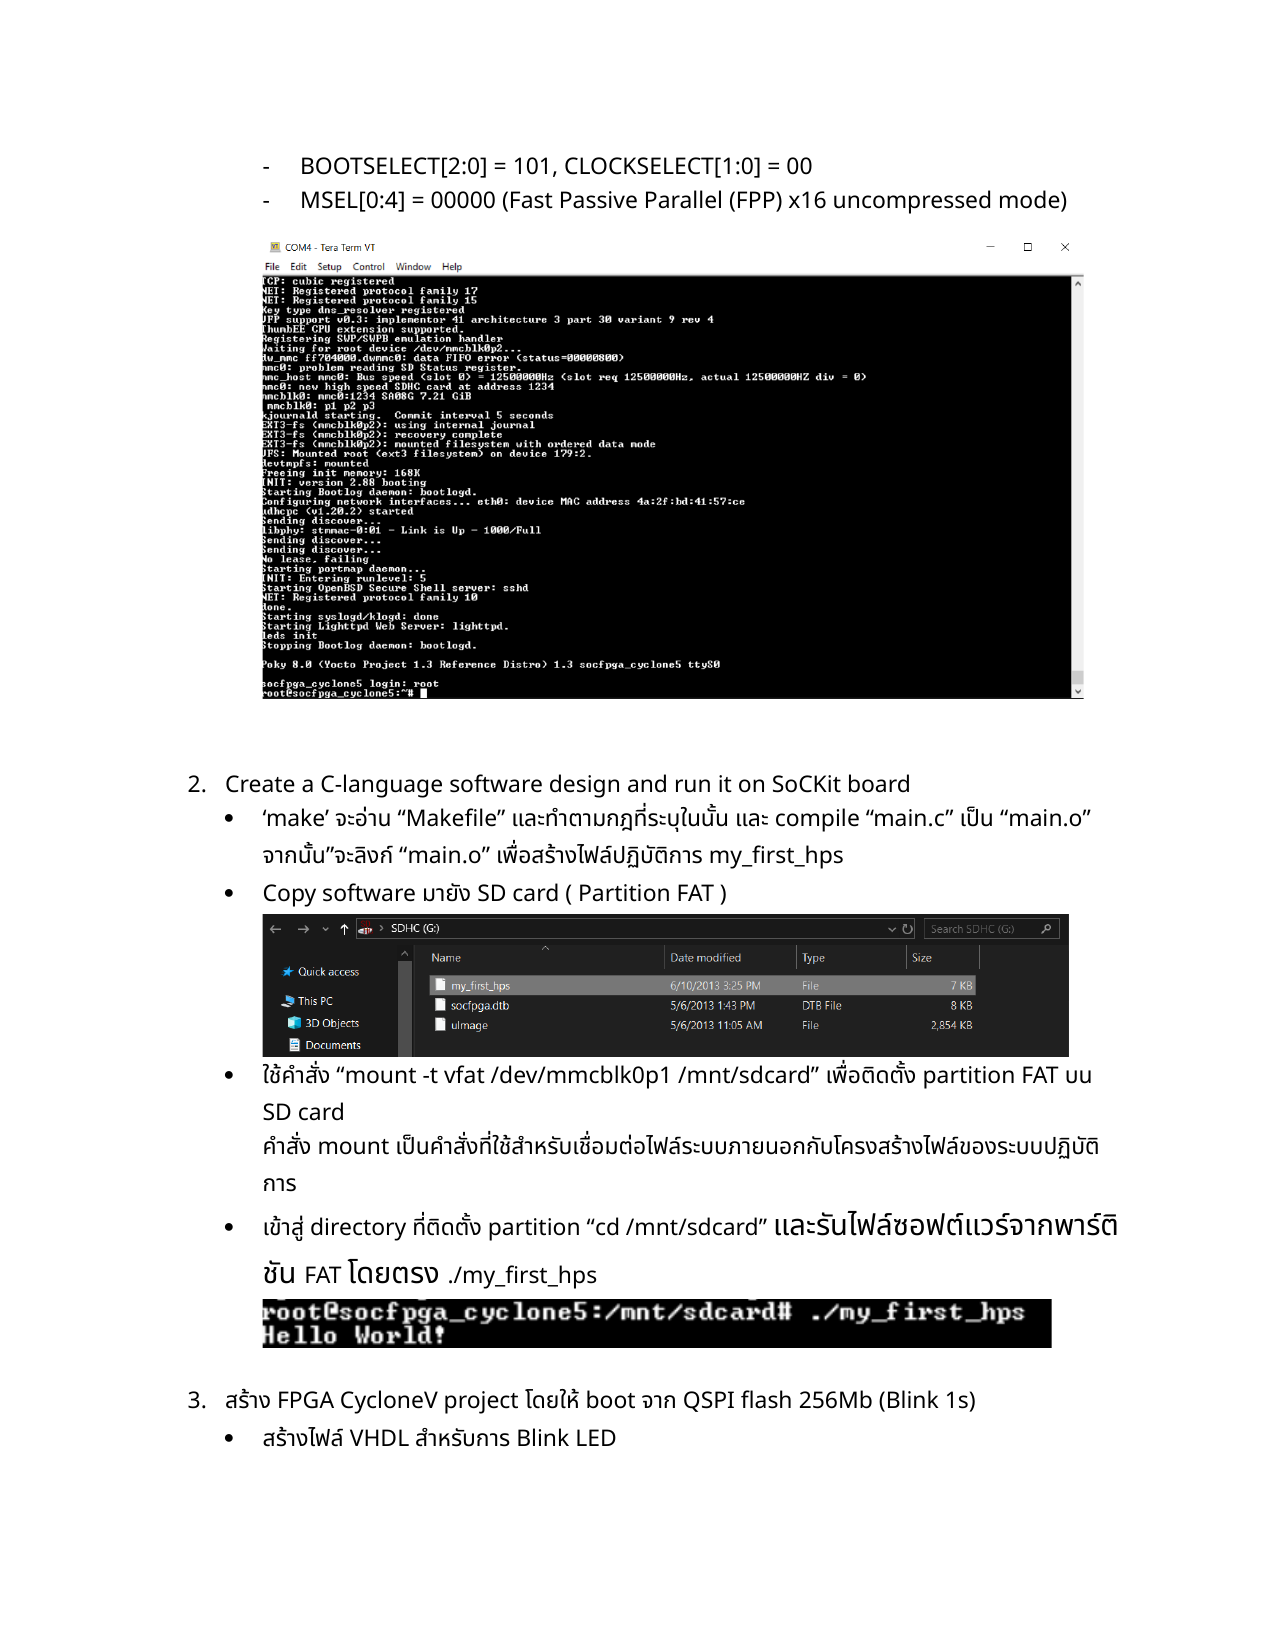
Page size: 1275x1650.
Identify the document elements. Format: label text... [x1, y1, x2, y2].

picture [262, 1299, 1052, 1348]
picture [262, 914, 1069, 1057]
list เข้าสู่ directory ที่ติดตั้ง partition “cd /mnt/sdcard” และรันไฟล์ซอฟต์แวร์จากพาร์ติชัน FAT โดยตรง ./my_first_hps [225, 1204, 1125, 1296]
picture [262, 234, 1084, 699]
list Copy software มายัง SD card ( Partition FAT ) [225, 877, 1125, 911]
list ‘make’ จะอ่าน “Makefile” และทำตามกฎที่ระบุในนั้น และ compile “main.c” เป็น “main.o” จากนั้น”จะลิงก์ “main.o” เพื่อสร้างไฟล์ปฏิบัติการ my_first_hps [225, 802, 1125, 874]
list MSEL[0:4] = 00000 (Fast Passive Parallel (FPP) x16 uncompressed mode) [262, 184, 1125, 215]
list สร้างไฟล์ VHDL สำหรับการ Blink LED [225, 1422, 1125, 1457]
list ใช้คำสั่ง “mount -t vfat /dev/mmcblk0p1 /mnt/sdcard” เพื่อติดตั้ง partition FAT บน SD card [225, 1059, 1125, 1127]
list คำสั่ง mount เป็นคำสั่งที่ใช้สำหรับเชื่อมต่อไฟล์ระบบภายนอกกับโครงสร้างไฟล์ของระบบปฏิบัติการ [262, 1130, 1125, 1202]
list BOOTSELECT[2:0] = 101, CLOCKSELECT[1:0] = 00 [262, 150, 1125, 181]
list สร้าง FPGA CycloneV project โดยให้ boot จาก QSPI flash 256Mb (Blink 1s) [187, 1384, 1125, 1419]
list Create a C-language software design and run it on SoCKit board [187, 768, 1125, 799]
